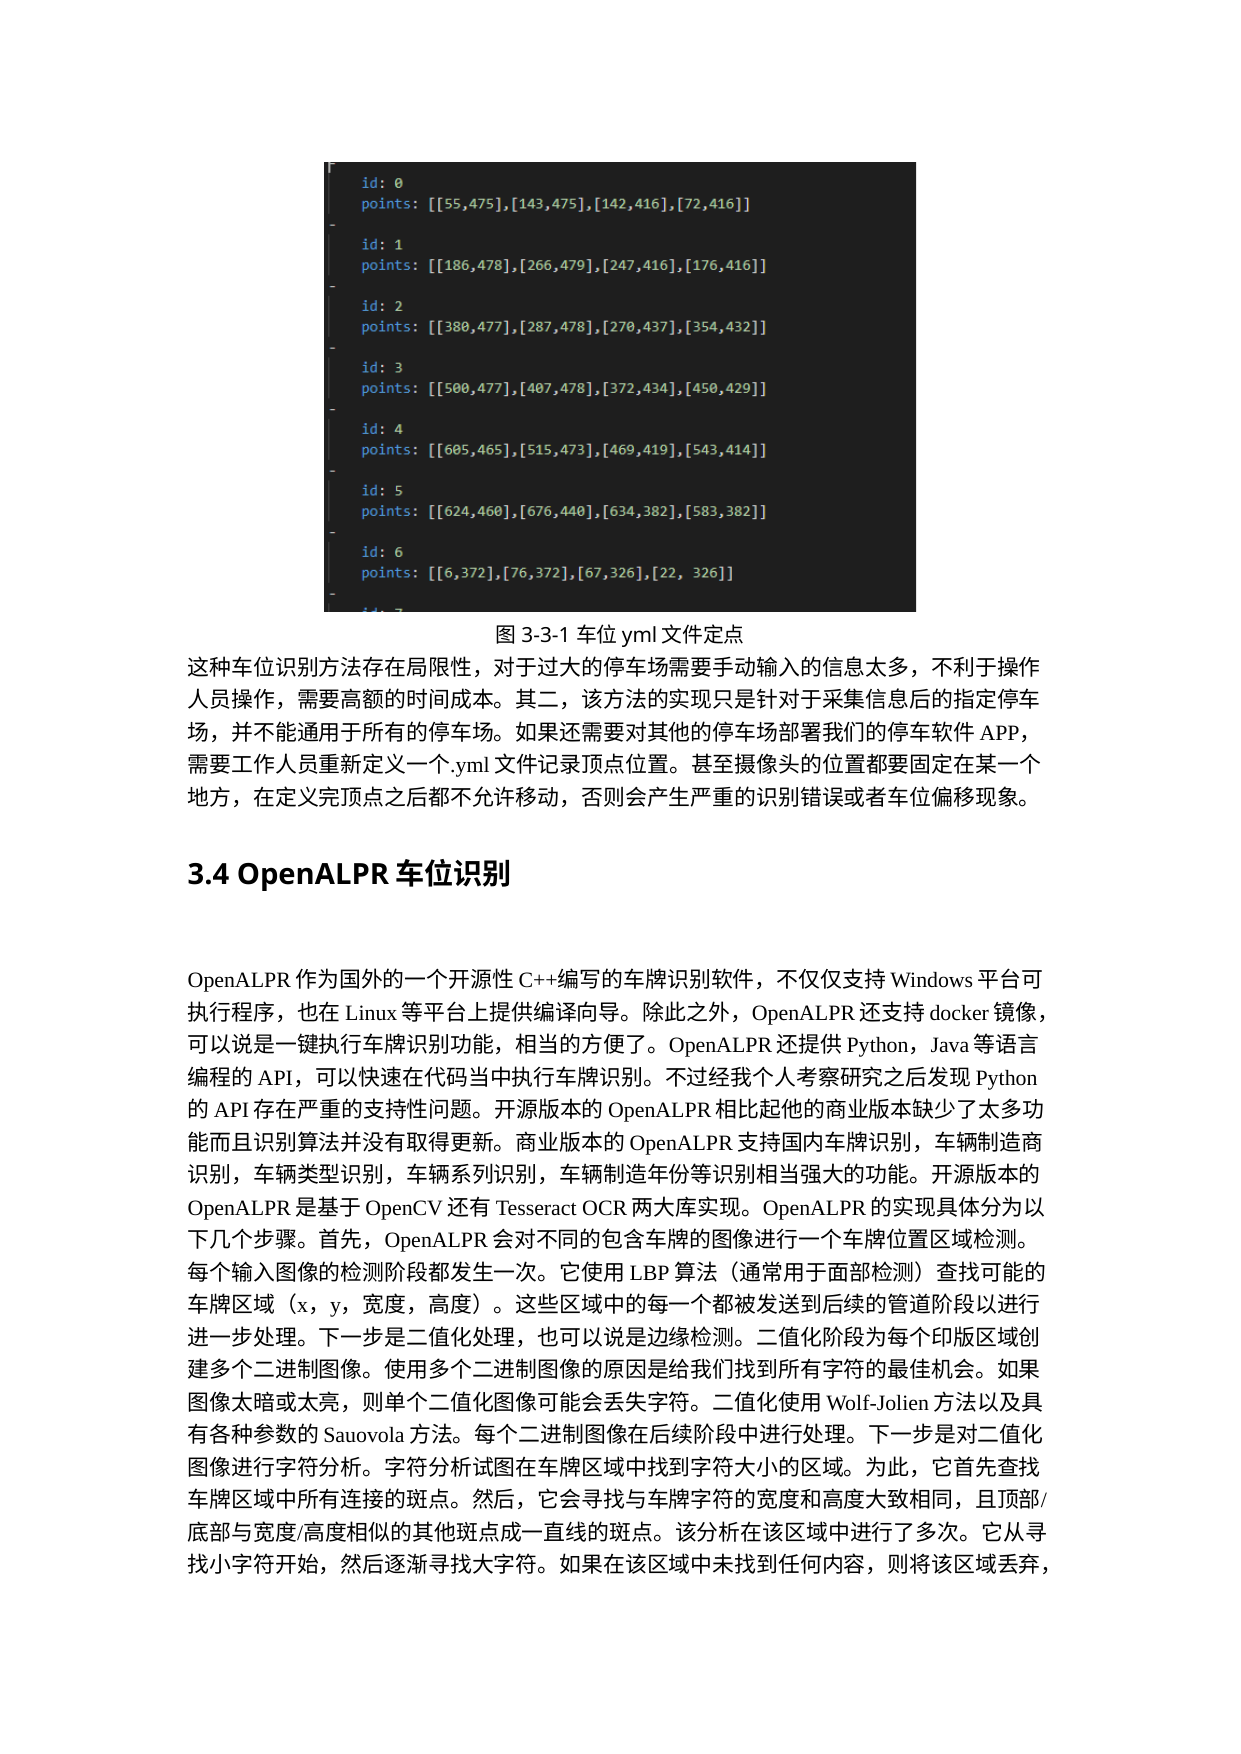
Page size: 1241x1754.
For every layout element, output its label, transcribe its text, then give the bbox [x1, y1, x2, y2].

picture [324, 162, 917, 612]
subtitle 3.4 OpenALPR车位识别 [187, 839, 1053, 904]
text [187, 962, 1053, 1579]
text 这种车位识别方法存在局限性，对于过大的停车场需要手动输入的信息太多，不利于操作人员操作，需要高额的时间成本。其二，该方法的实现只是针对于采集信息后的指定停车场，并不能通用于所有的停车场。如果还需要对其他的停车场部署我们的停车软件APP，需要工作人员重新定义一个.yml文件记录顶点位置。甚至摄像头的位置都要固定在某一个地方，在定义完顶点之后都不允许移动，否则会产生严重的识别错误或者车位偏移现象。 [187, 649, 1053, 812]
text 图 3-3-1 车位yml文件定点 [187, 617, 1053, 649]
